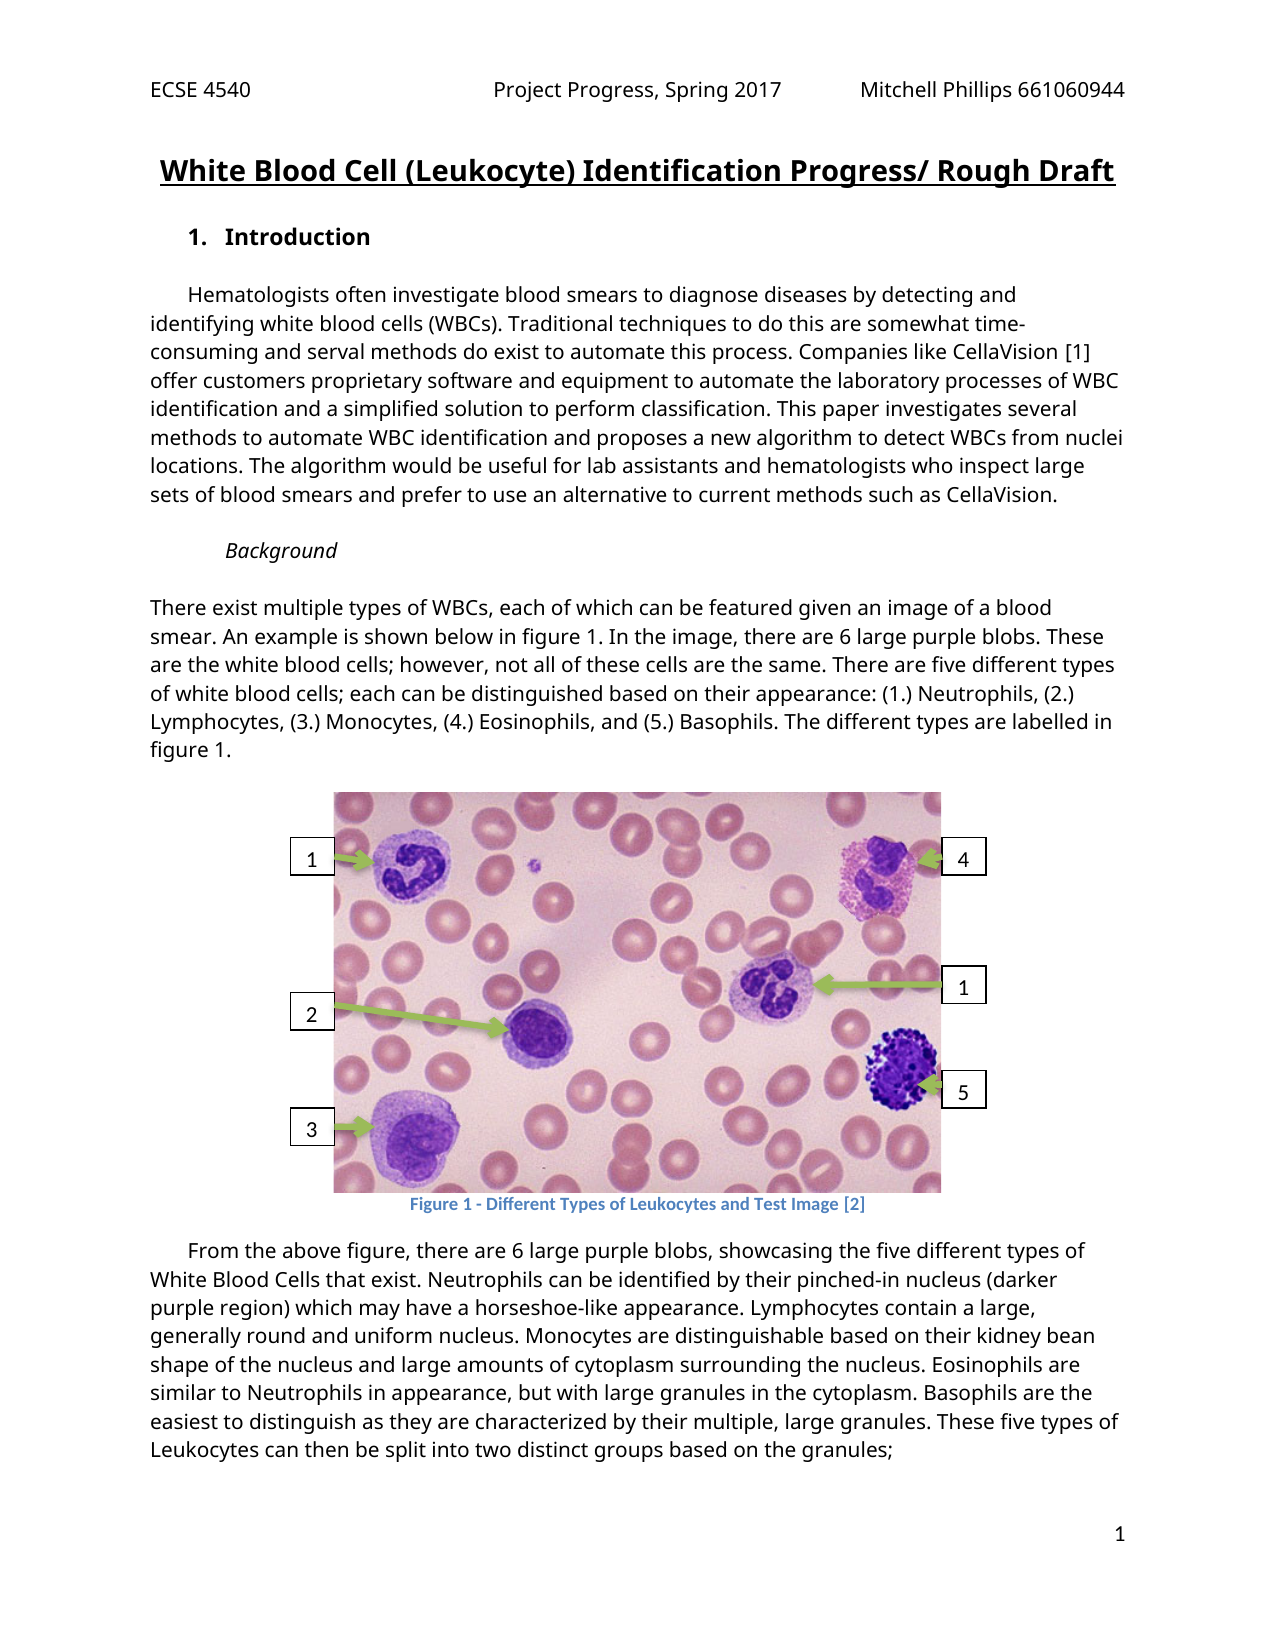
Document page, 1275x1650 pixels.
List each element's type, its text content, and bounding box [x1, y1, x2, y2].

text From the above figure, there are 6 large purple blobs, showcasing the five different types of White Blood Cells that exist. Neutrophils can be identified by their pinched-in nucleus (darker purple region) which may have a horseshoe-like appearance. Lymphocytes contain a large, generally round and uniform nucleus. Monocytes are distinguishable based on their kidney bean shape of the nucleus and large amounts of cytoplasm surrounding the nucleus. Eosinophils are similar to Neutrophils in appearance, but with large granules in the cytoplasm. Basophils are the easiest to distinguish as they are characterized by their multiple, large granules. These five types of Leukocytes can then be split into two distinct groups based on the granules; [150, 1236, 1125, 1464]
text White Blood Cell (Leukocyte) Identification Progress/ Rough Draft [150, 150, 1125, 190]
text There exist multiple types of WBCs, each of which can be featured given an image of a blood smear. An example is shown below in figure 1. In the image, there are 6 large purple blobs. These are the white blood cells; however, not all of these cells are the same. There are five different types of white blood cells; each can be distinguished based on their appearance: (1.) Neutrophils, (2.) Lymphocytes, (3.) Monocytes, (4.) Eosinophils, and (5.) Basophils. The different types are labelled in figure 1. [150, 593, 1125, 764]
text Figure 1 - Different Types of Leukocytes and Test Image [150, 1192, 1125, 1215]
list Introduction [187, 221, 1125, 252]
picture [333, 792, 942, 1193]
text Background [150, 537, 1125, 565]
text Hematologists often investigate blood smears to diagnose diseases by detecting and identifying white blood cells (WBCs). Traditional techniques to do this are somewhat time-consuming and serval methods do exist to automate this process. Companies like CellaVision offer customers proprietary software and equipment to automate the laboratory processes of WBC identification and a simplified solution to perform classification. This paper investigates several methods to automate WBC identification and proposes a new algorithm to detect WBCs from nuclei locations. The algorithm would be useful for lab assistants and hematologists who inspect large sets of blood smears and prefer to use an alternative to current methods such as CellaVision. [150, 281, 1125, 508]
